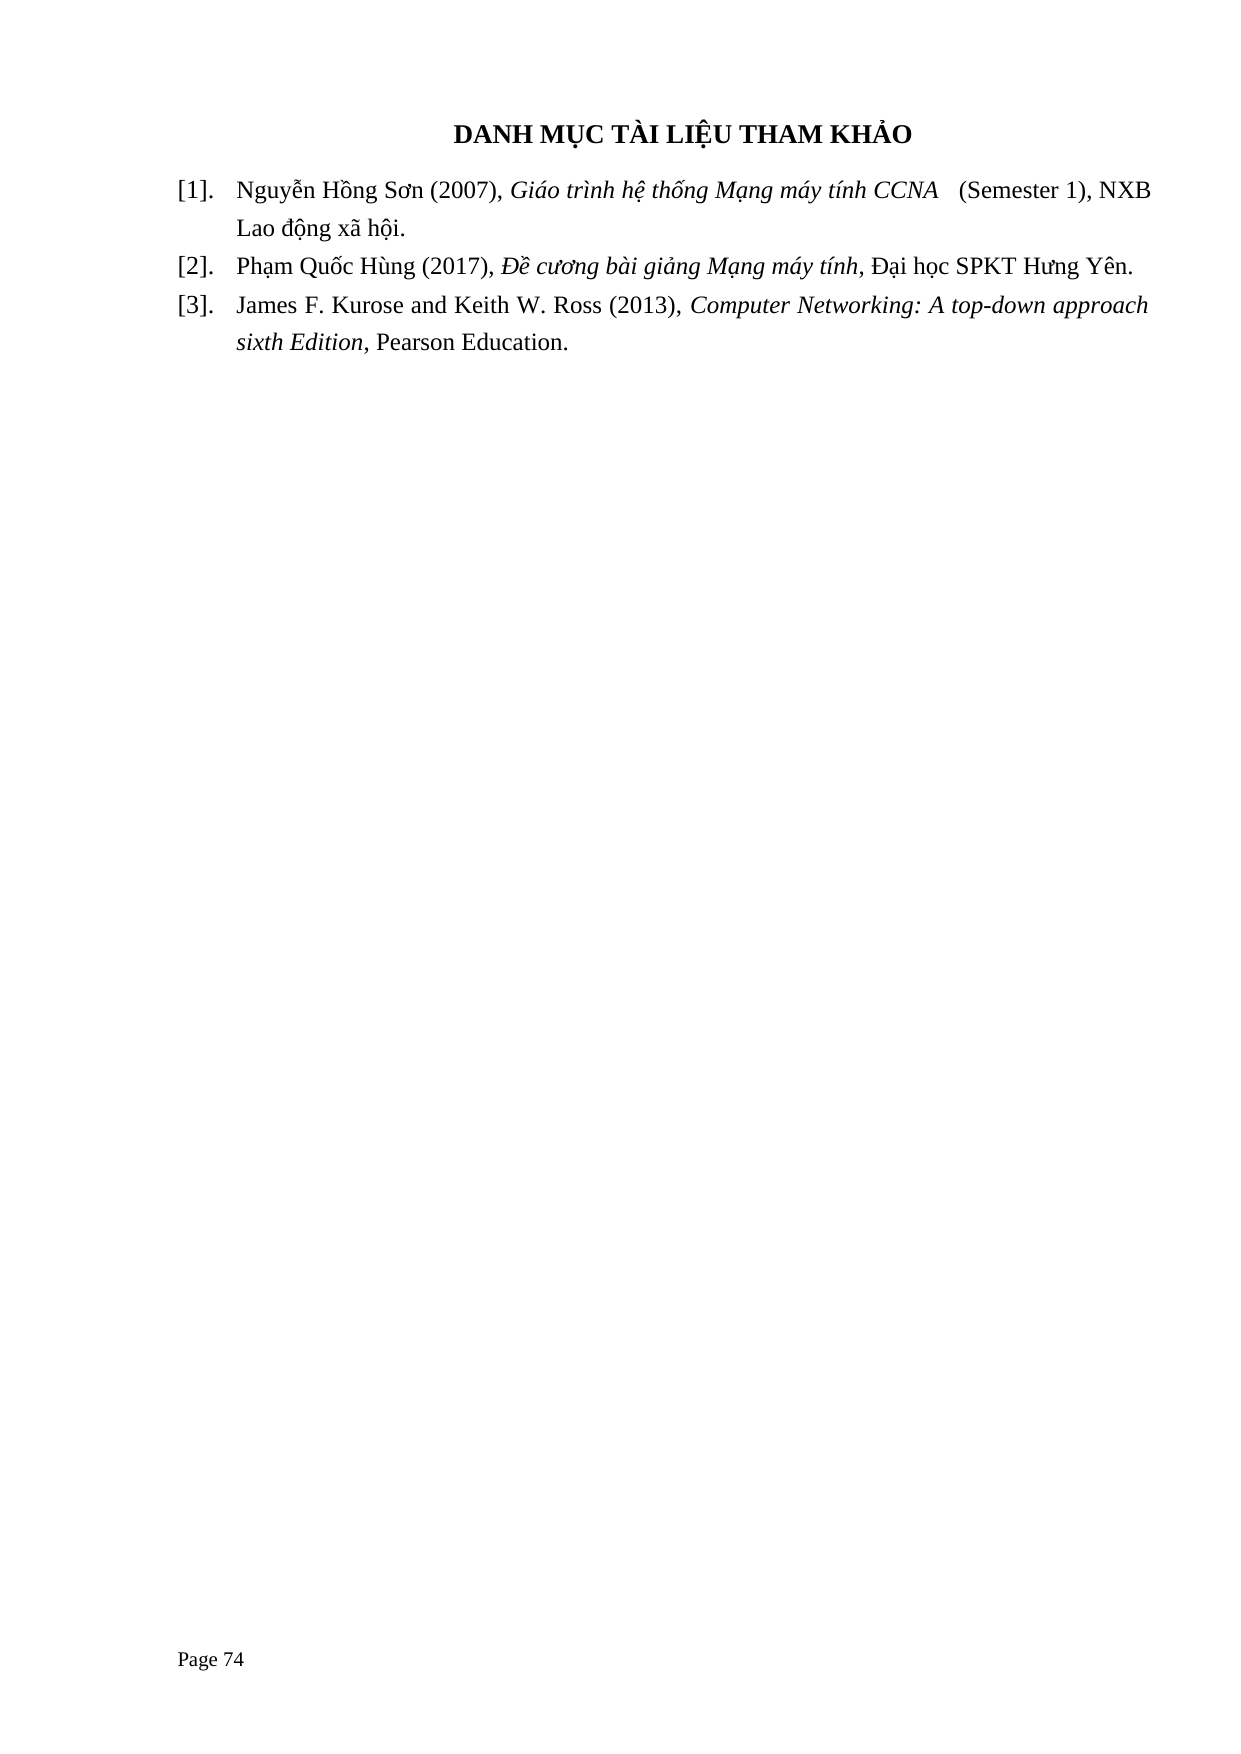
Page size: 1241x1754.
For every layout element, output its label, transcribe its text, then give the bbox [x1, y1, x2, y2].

list Phạm Quốc Hùng (2017), Đề cương bài giảng Mạng máy tính, Đại học SPKT Hưng Yên. [177, 250, 1152, 280]
list James F. Kurose and Keith W. Ross (2013), Computer Networking: A top-down approach sixth Edition, Pearson Education. [177, 289, 1152, 356]
list Nguyễn Hồng Sơn (2007), Giáo trình hệ thống Mạng máy tính CCNA (Semester 1), NXB Lao động xã hội. [177, 174, 1152, 241]
text DANH MỤC TÀI LIỆU THAM KHẢO [177, 118, 1152, 149]
